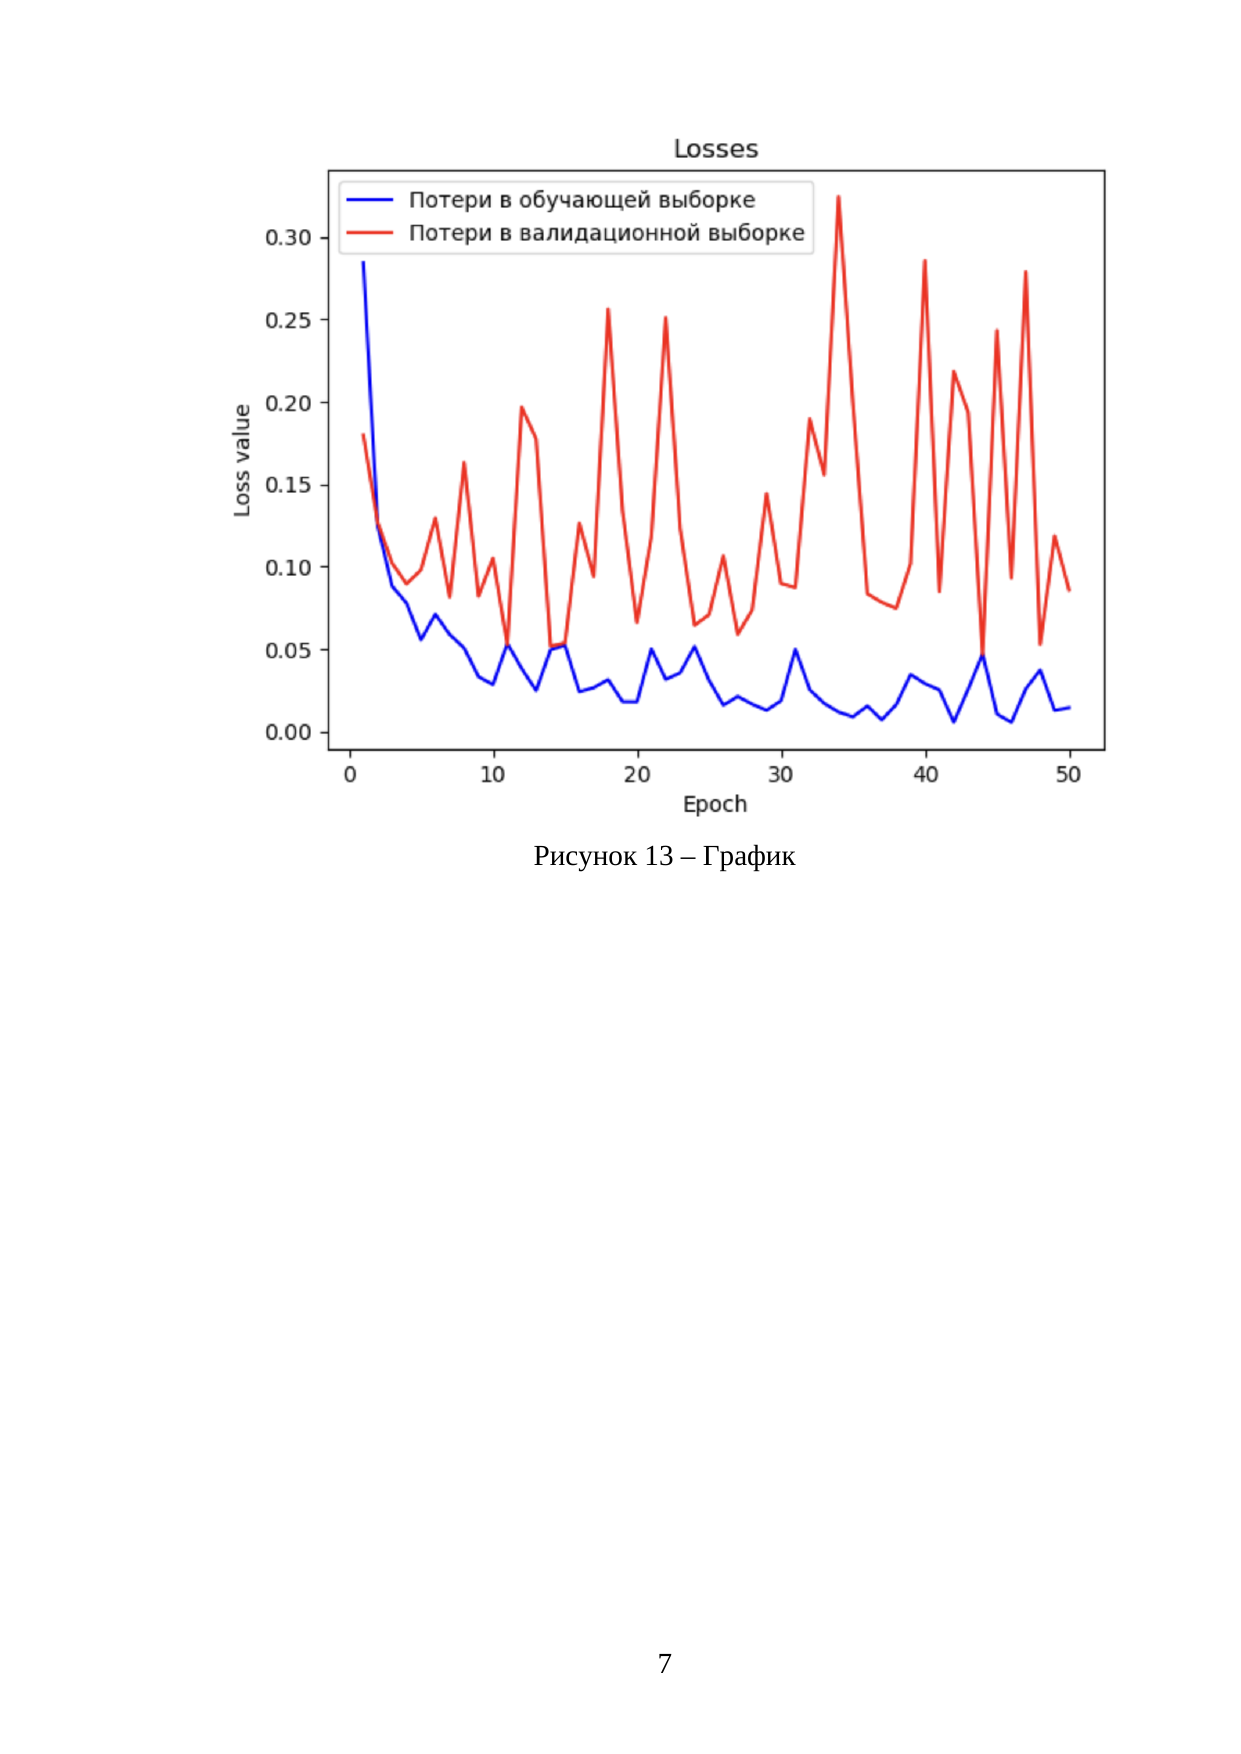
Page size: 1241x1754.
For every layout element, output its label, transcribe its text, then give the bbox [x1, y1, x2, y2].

text Рисунок 13 – График [177, 838, 1152, 871]
picture [177, 118, 1152, 838]
